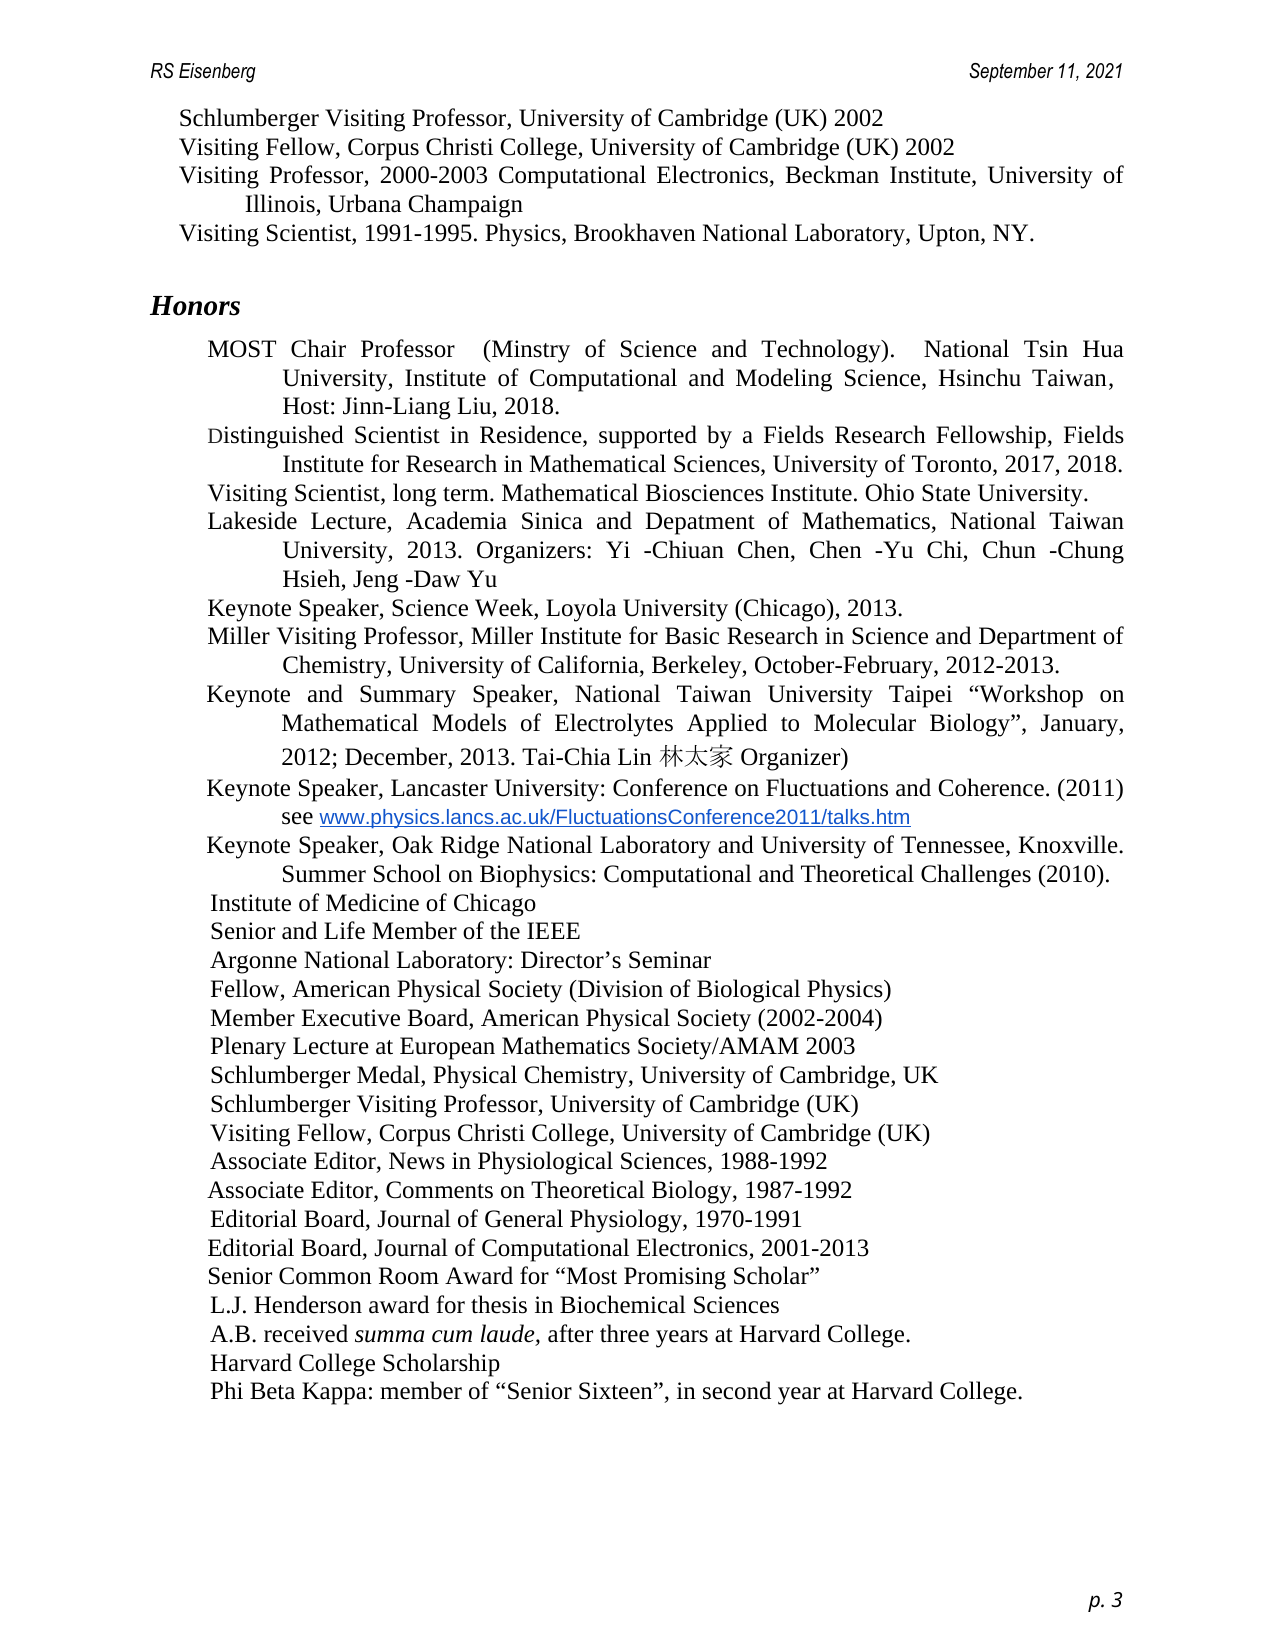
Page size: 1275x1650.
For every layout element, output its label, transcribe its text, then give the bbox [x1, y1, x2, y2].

text Schlumberger Visiting Professor, University of Cambridge (UK) [210, 1089, 1125, 1118]
text Visiting Scientist, long term. Mathematical Biosciences Institute. Ohio State University. [207, 478, 1125, 506]
text Fellow, American Physical Society (Division of Biological Physics) [210, 974, 1125, 1003]
text MOST Chair Professor (Minstry of Science and Technology). National Tsin Hua University, Institute of Computational and Modeling Science, Hsinchu Taiwan, Host: Jinn-Liang Liu, 2018. [207, 334, 1125, 420]
text Editorial Board, Journal of General Physiology, 1970-1991 [210, 1204, 1125, 1233]
text Associate Editor, Comments on Theoretical Biology, 1987-1992 [207, 1175, 1125, 1204]
text Visiting Scientist, 1991-1995. Physics, Brookhaven National Laboratory, Upton, NY. [178, 218, 1125, 247]
text Keynote Speaker, Science Week, Loyola University (Chicago), 2013. [207, 593, 1125, 621]
text Distinguished Scientist in Residence, supported by a Fields Research Fellowship, Fields Institute for Research in Mathematical Sciences, University of Toronto, 2017, 2018. [207, 420, 1125, 478]
text Schlumberger Medal, Physical Chemistry, University of Cambridge, UK [210, 1060, 1125, 1089]
text Phi Beta Kappa: member of “Senior Sixteen”, in second year at Harvard College. [210, 1376, 1125, 1405]
text Institute of Medicine of Chicago [210, 888, 1125, 916]
text Keynote and Summary Speaker, National Taiwan University Taipei “Workshop on Mathematical Models of Electrolytes Applied to Molecular Biology”, January, 2012; December, 2013. Tai-Chia Lin 林太家 Organizer) [206, 679, 1125, 773]
text Member Executive Board, American Physical Society (2002-2004) [210, 1003, 1125, 1031]
text Visiting Fellow, Corpus Christi College, University of Cambridge (UK) [210, 1118, 1125, 1146]
text Plenary Lecture at European Mathematics Society/AMAM 2003 [210, 1031, 1125, 1060]
text Lakeside Lecture, Academia Sinica and Depatment of Mathematics, National Taiwan University, 2013. Organizers: Yi -Chiuan Chen, Chen -Yu Chi, Chun -Chung Hsieh, Jeng -Daw Yu [207, 506, 1125, 593]
text Keynote Speaker, Oak Ridge National Laboratory and University of Tennessee, Knoxville. Summer School on Biophysics: Computational and Theoretical Challenges (2010). [206, 830, 1125, 888]
text Honors [150, 288, 1125, 321]
text Harvard College Scholarship [210, 1348, 1125, 1376]
text A.B. received summa cum laude, after three years at Harvard College. [210, 1319, 1125, 1348]
text Argonne National Laboratory: Director’s Seminar [210, 945, 1125, 974]
text Visiting Fellow, Corpus Christi College, University of Cambridge (UK) 2002 [178, 132, 1125, 160]
text Keynote Speaker, Lancaster University: Conference on Fluctuations and Coherence. (2011) see www.physics.lancs.ac.uk/FluctuationsConference2011/talks.htm [206, 773, 1125, 830]
text Associate Editor, News in Physiological Sciences, 1988-1992 [210, 1146, 1125, 1175]
text Miller Visiting Professor, Miller Institute for Basic Research in Science and Department of Chemistry, University of California, Berkeley, October-February, 2012-2013. [207, 621, 1125, 679]
text L.J. Henderson award for thesis in Biochemical Sciences [210, 1290, 1125, 1319]
text Senior Common Room Award for “Most Promising Scholar” [207, 1261, 1125, 1290]
text Schlumberger Visiting Professor, University of Cambridge (UK) 2002 [178, 103, 1125, 132]
text Visiting Professor, 2000-2003 Computational Electronics, Beckman Institute, University of Illinois, Urbana Champaign [178, 160, 1125, 218]
text Editorial Board, Journal of Computational Electronics, 2001-2013 [207, 1233, 1125, 1261]
text Senior and Life Member of the IEEE [210, 916, 1125, 945]
